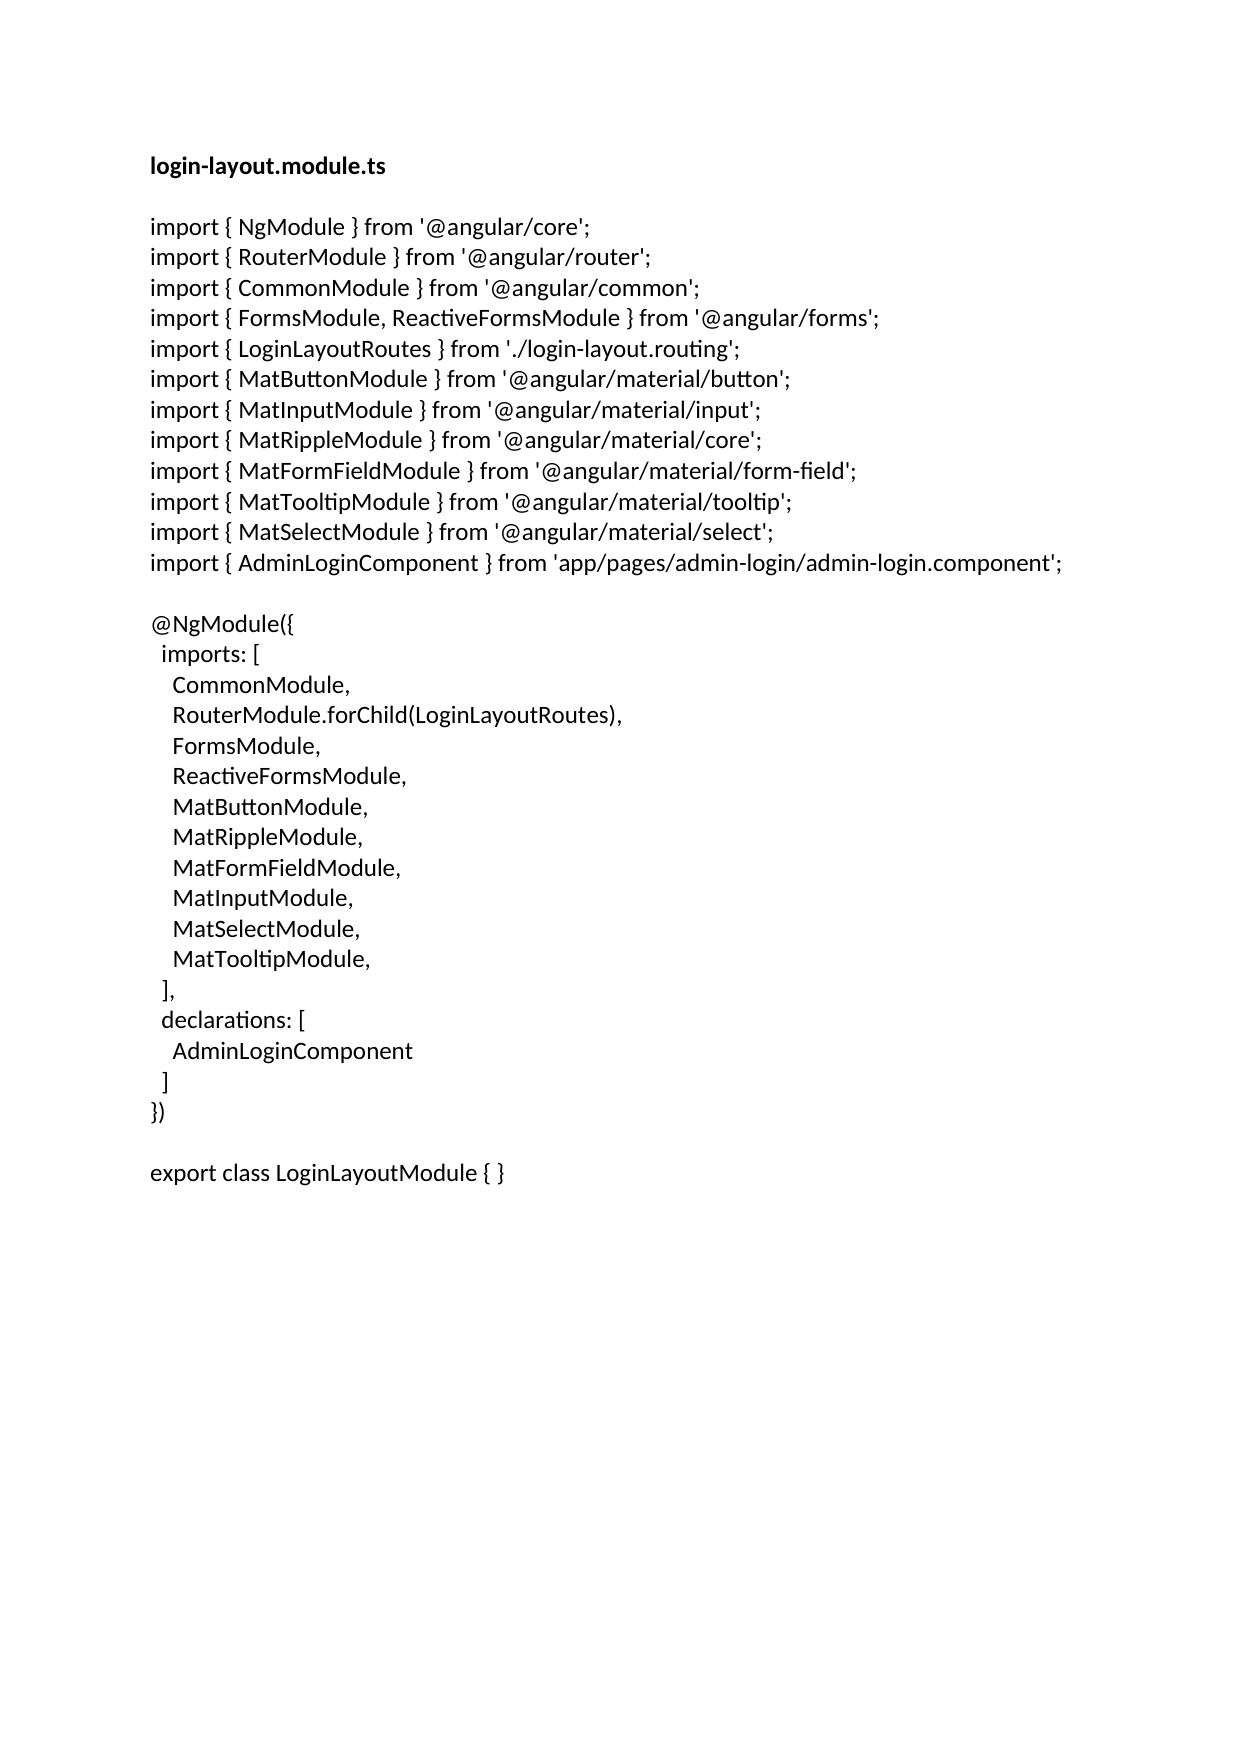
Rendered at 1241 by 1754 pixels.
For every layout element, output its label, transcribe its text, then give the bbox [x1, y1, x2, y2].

text declarations: [ [150, 1004, 1090, 1035]
text import { MatTooltipModule } from '@angular/material/tooltip'; [150, 486, 1090, 516]
text ReactiveFormsModule, [150, 760, 1090, 791]
text import { RouterModule } from '@angular/router'; [150, 242, 1090, 272]
text import { MatButtonModule } from '@angular/material/button'; [150, 364, 1090, 394]
text export class LoginLayoutModule { } [150, 1157, 1090, 1188]
text AdminLoginComponent [150, 1035, 1090, 1066]
text RouterModule.forChild(LoginLayoutRoutes), [150, 699, 1090, 730]
text login-layout.module.ts [150, 150, 1090, 181]
text FormsModule, [150, 730, 1090, 760]
text imports: [ [150, 638, 1090, 669]
text import { CommonModule } from '@angular/common'; [150, 272, 1090, 303]
text MatTooltipModule, [150, 943, 1090, 974]
text }) [150, 1096, 1090, 1127]
text import { NgModule } from '@angular/core'; [150, 211, 1090, 242]
text import { FormsModule, ReactiveFormsModule } from '@angular/forms'; [150, 303, 1090, 333]
text import { MatInputModule } from '@angular/material/input'; [150, 394, 1090, 425]
text MatRippleModule, [150, 821, 1090, 852]
text import { MatSelectModule } from '@angular/material/select'; [150, 516, 1090, 547]
text MatButtonModule, [150, 791, 1090, 821]
text import { AdminLoginComponent } from 'app/pages/admin-login/admin-login.component'; [150, 547, 1090, 577]
text MatSelectModule, [150, 913, 1090, 943]
text ] [150, 1066, 1090, 1096]
text @NgModule({ [150, 608, 1090, 638]
text MatInputModule, [150, 882, 1090, 913]
text ], [150, 974, 1090, 1004]
text import { MatFormFieldModule } from '@angular/material/form-field'; [150, 455, 1090, 486]
text import { MatRippleModule } from '@angular/material/core'; [150, 425, 1090, 455]
text CommonModule, [150, 669, 1090, 699]
text import { LoginLayoutRoutes } from './login-layout.routing'; [150, 333, 1090, 364]
text MatFormFieldModule, [150, 852, 1090, 882]
